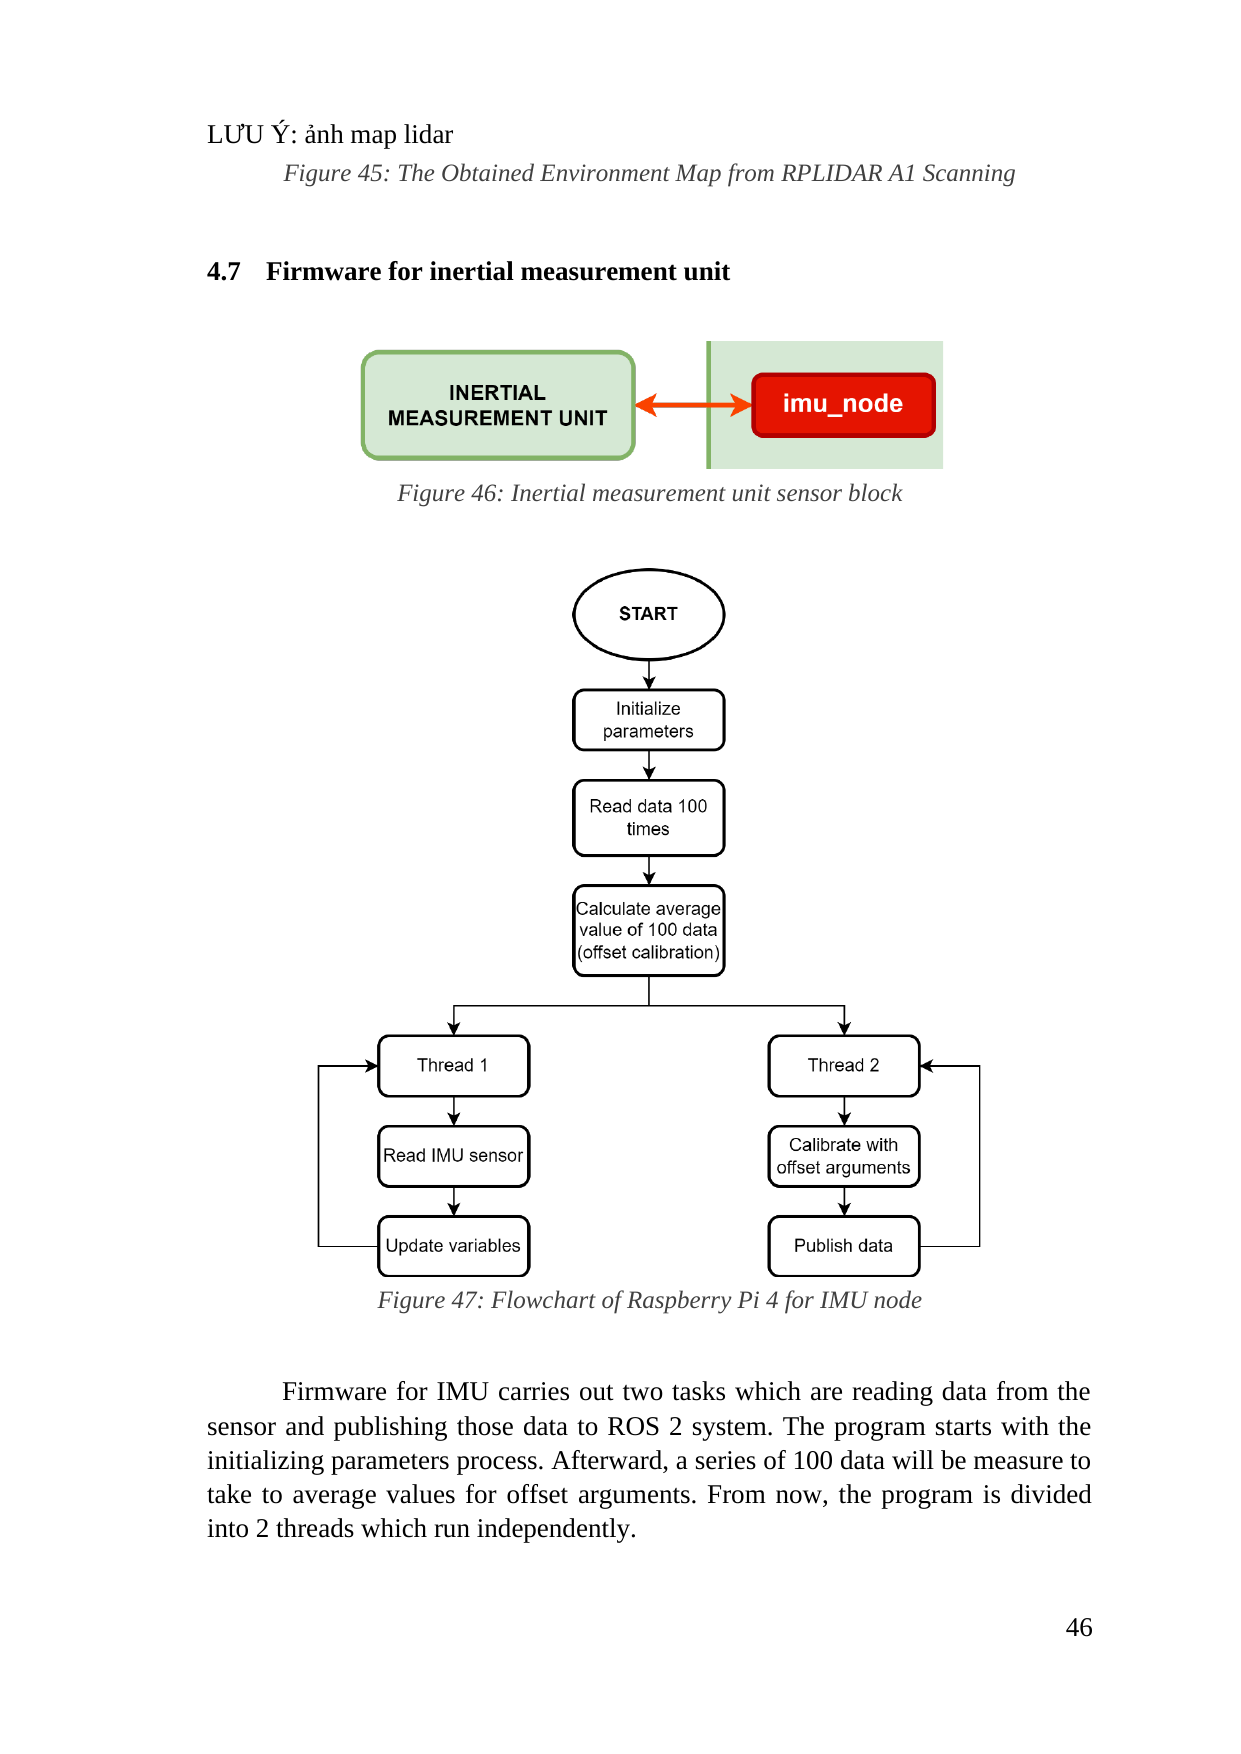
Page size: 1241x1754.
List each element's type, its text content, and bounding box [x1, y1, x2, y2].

subtitle Firmware for inertial measurement unit [207, 255, 1092, 286]
picture [307, 567, 992, 1277]
text Firmware for IMU carries out two tasks which are reading data from the sensor and publishing those data to ROS 2 system. The program starts with the initializing parameters process. Afterward, a series of 100 data will be measure to take to average values for offset arguments. From now, the program is divided into 2 threads which run independently. [207, 1376, 1092, 1543]
picture [356, 341, 944, 469]
text LƯU Ý: ảnh map lidar [207, 118, 1092, 149]
